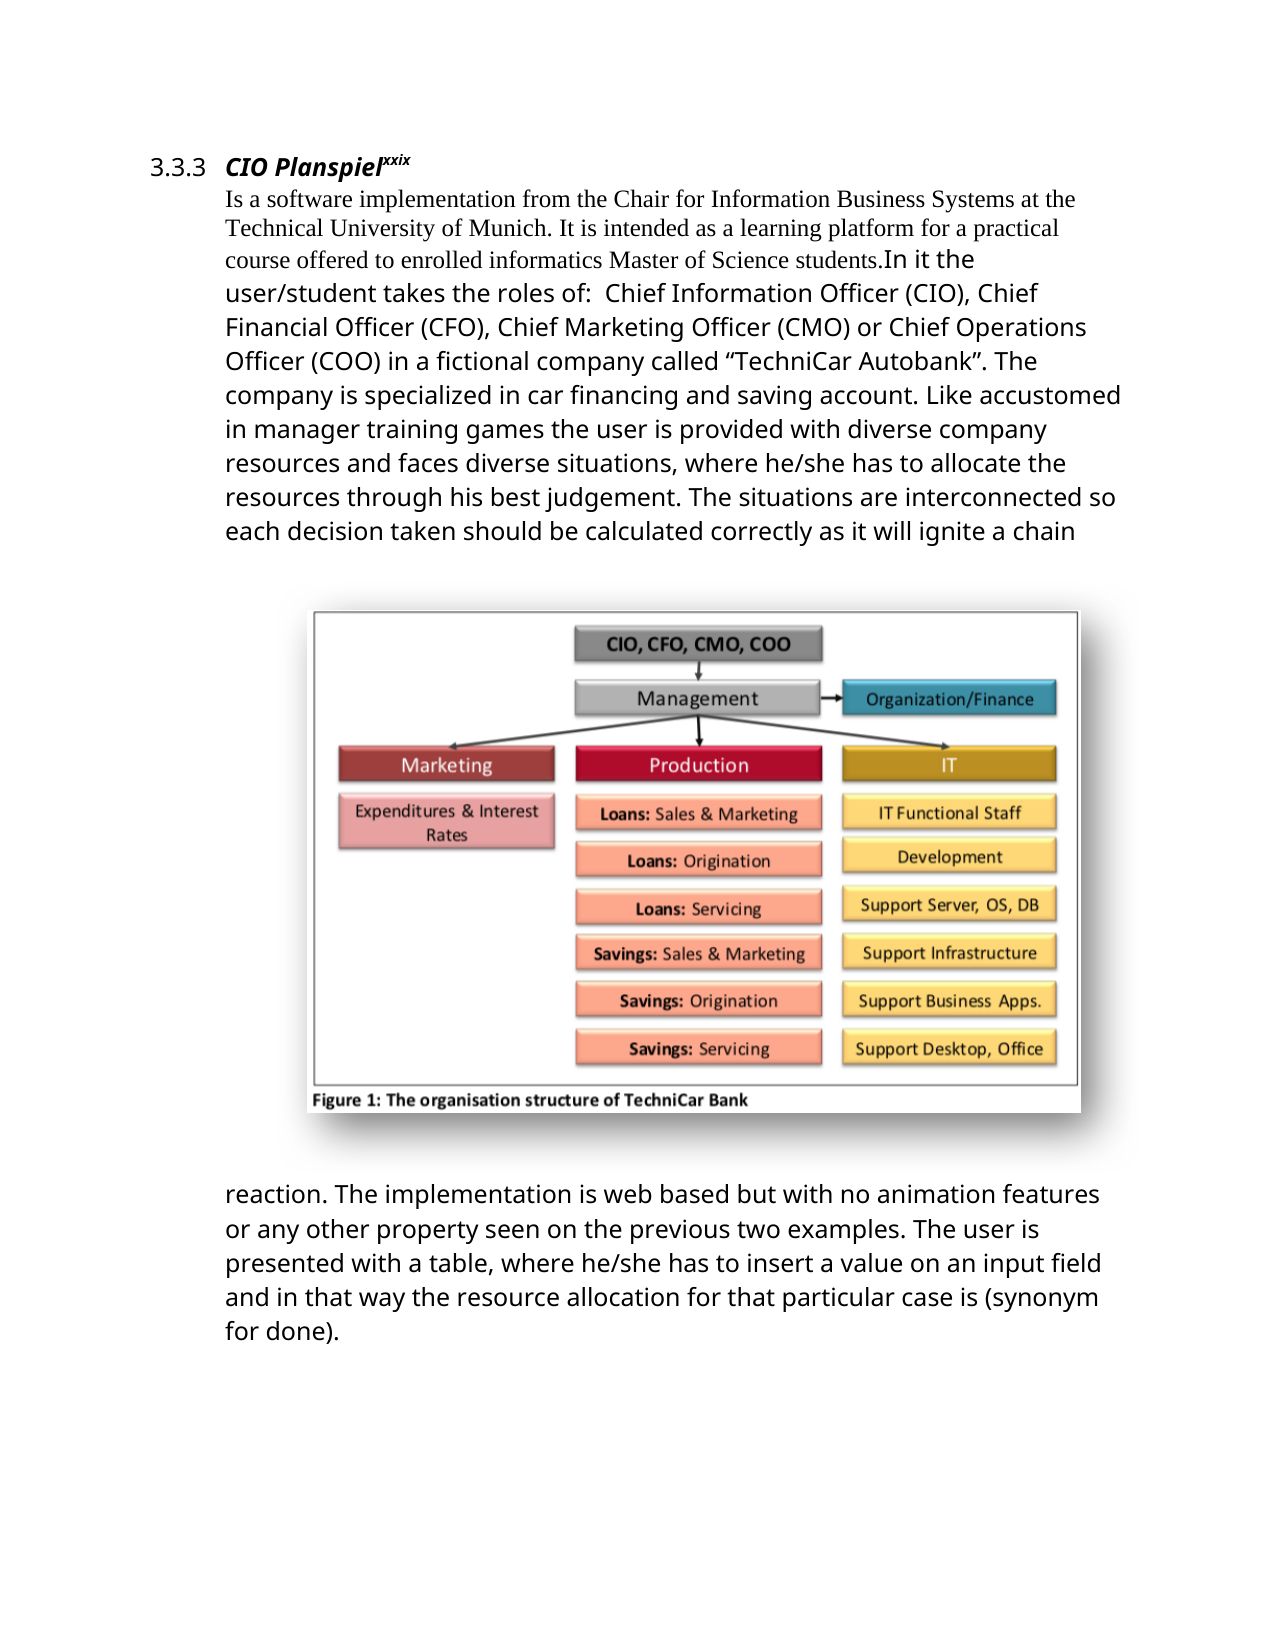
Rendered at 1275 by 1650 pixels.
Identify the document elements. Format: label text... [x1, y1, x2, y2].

picture [307, 610, 1081, 1113]
subtitle CIO Planspiel [150, 150, 1125, 184]
